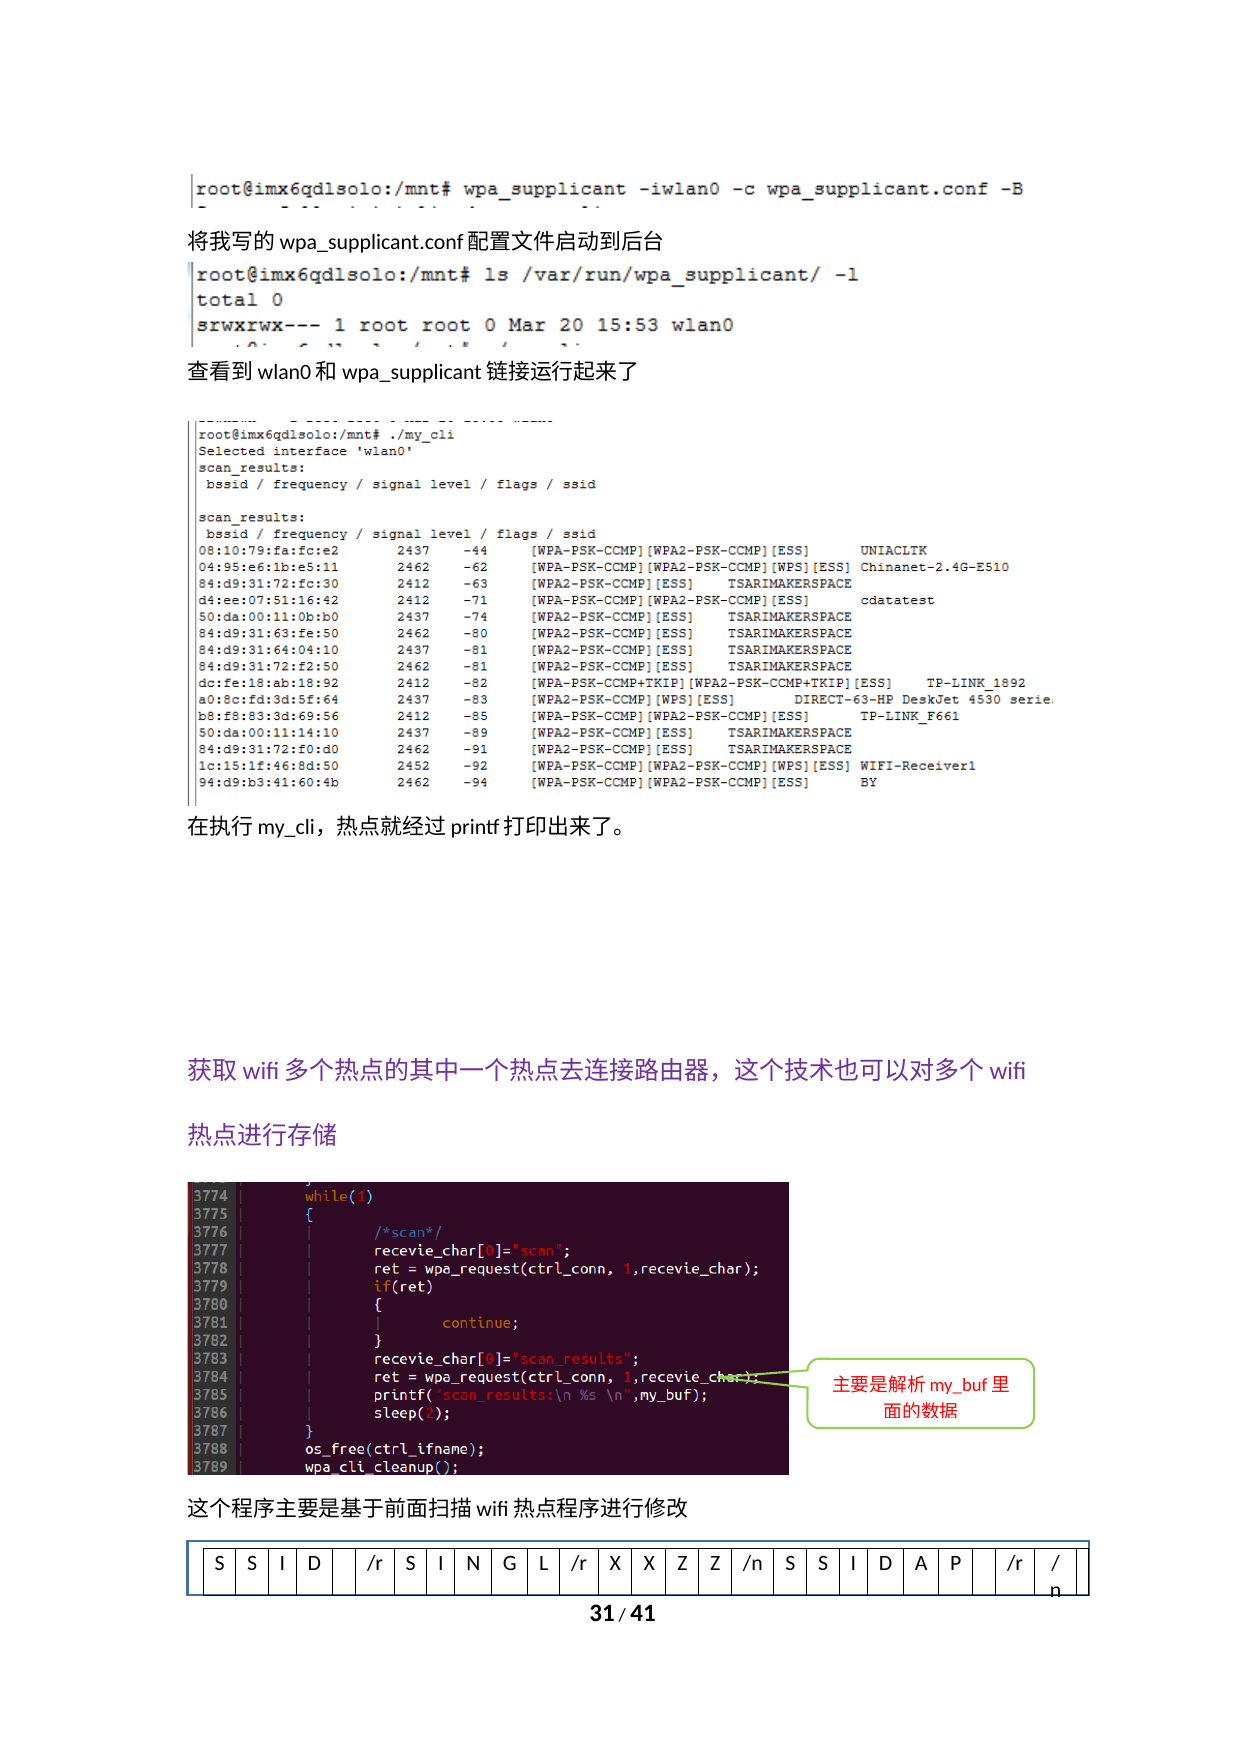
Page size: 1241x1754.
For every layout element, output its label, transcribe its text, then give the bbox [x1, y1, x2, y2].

picture [187, 421, 1053, 806]
text 这个程序主要是基于前面扫描wifi热点程序进行修改 [187, 1491, 1053, 1523]
text 查看到wlan0和wpa_supplicant链接运行起来了 [187, 353, 1053, 386]
text 获取wifi多个热点的其中一个热点去连接路由器，这个技术也可以对多个wifi热点进行存储 [187, 1036, 1053, 1166]
picture [187, 262, 924, 347]
text 将我写的wpa_supplicant.conf配置文件启动到后台 [187, 223, 1053, 256]
picture [187, 174, 1053, 208]
text 在执行my_cli，热点就经过printf打印出来了。 [187, 808, 1053, 841]
picture [187, 1182, 789, 1475]
picture [736, 1373, 789, 1384]
